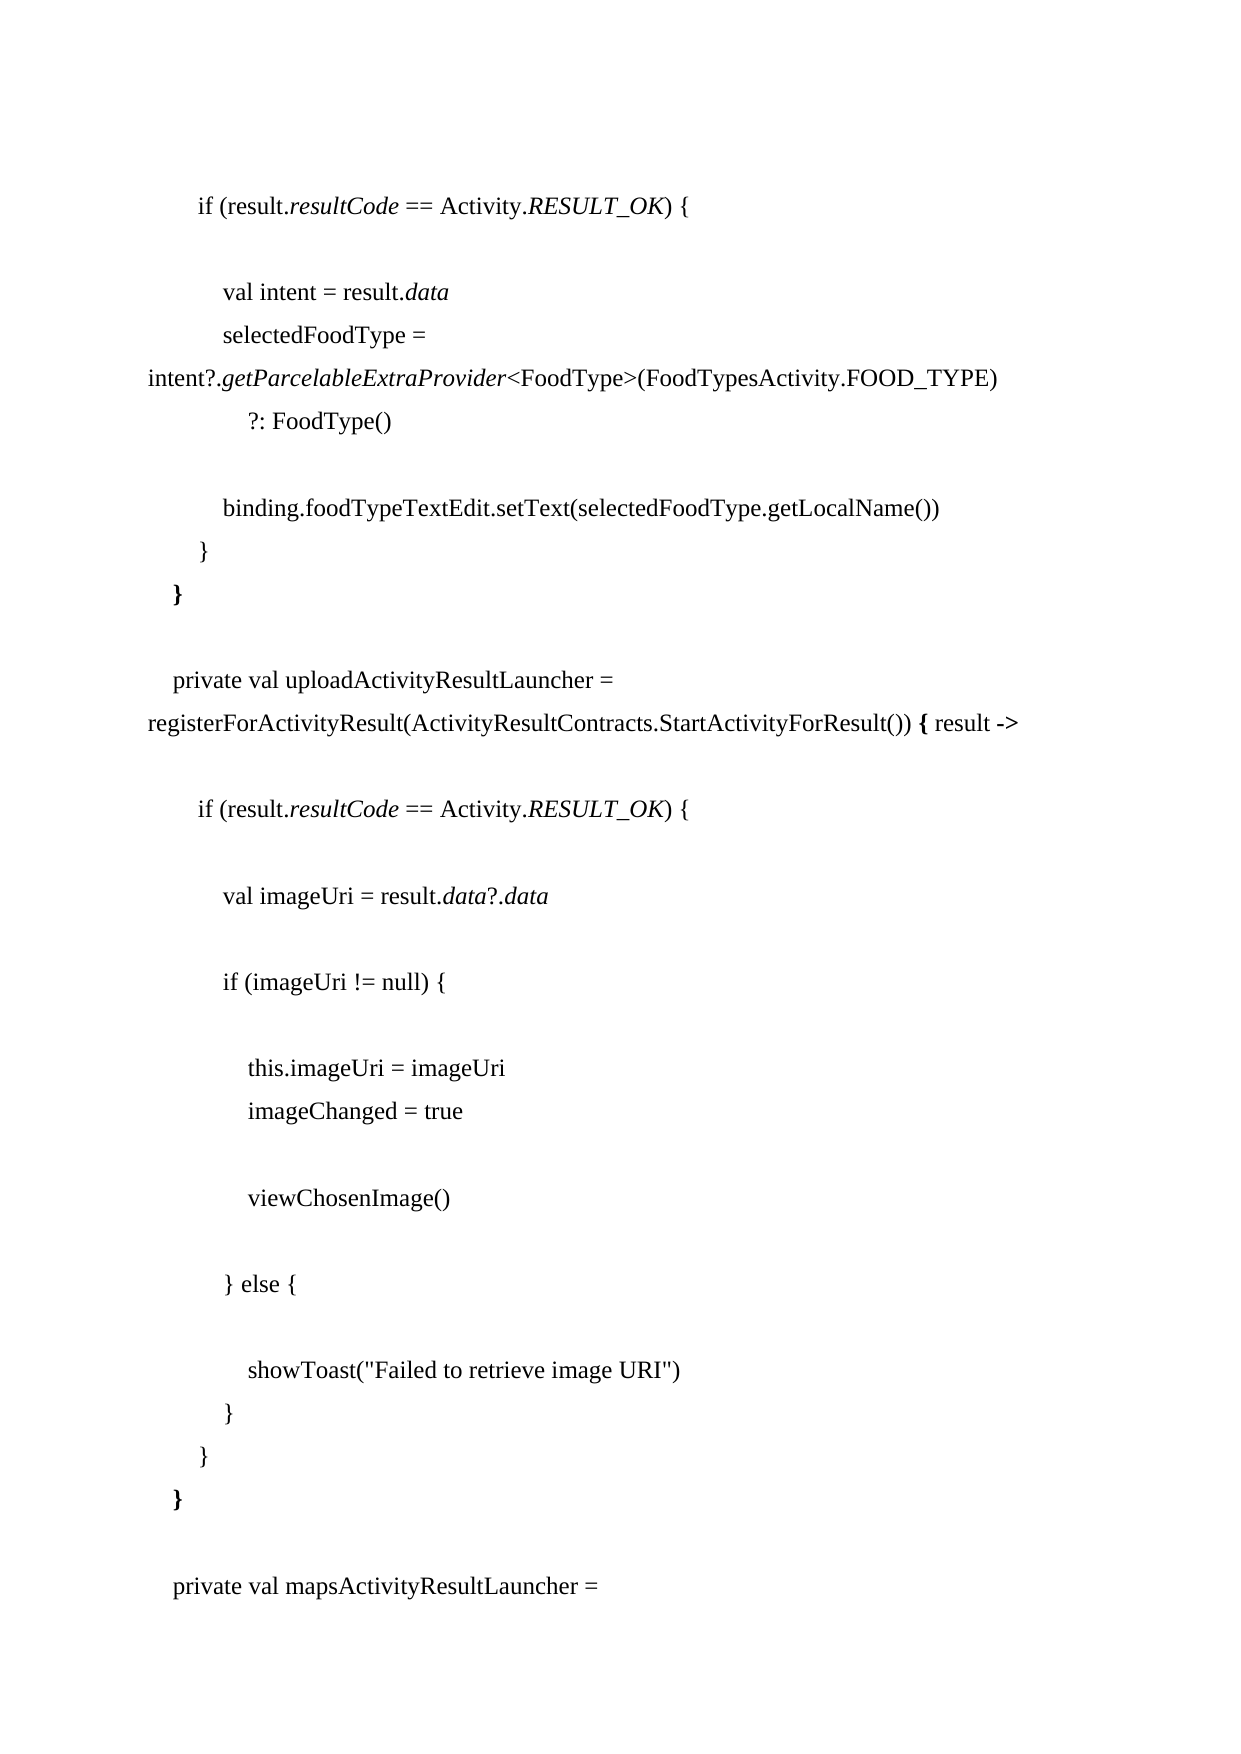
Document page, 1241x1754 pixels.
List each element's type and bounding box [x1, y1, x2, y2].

text [148, 148, 1093, 1599]
